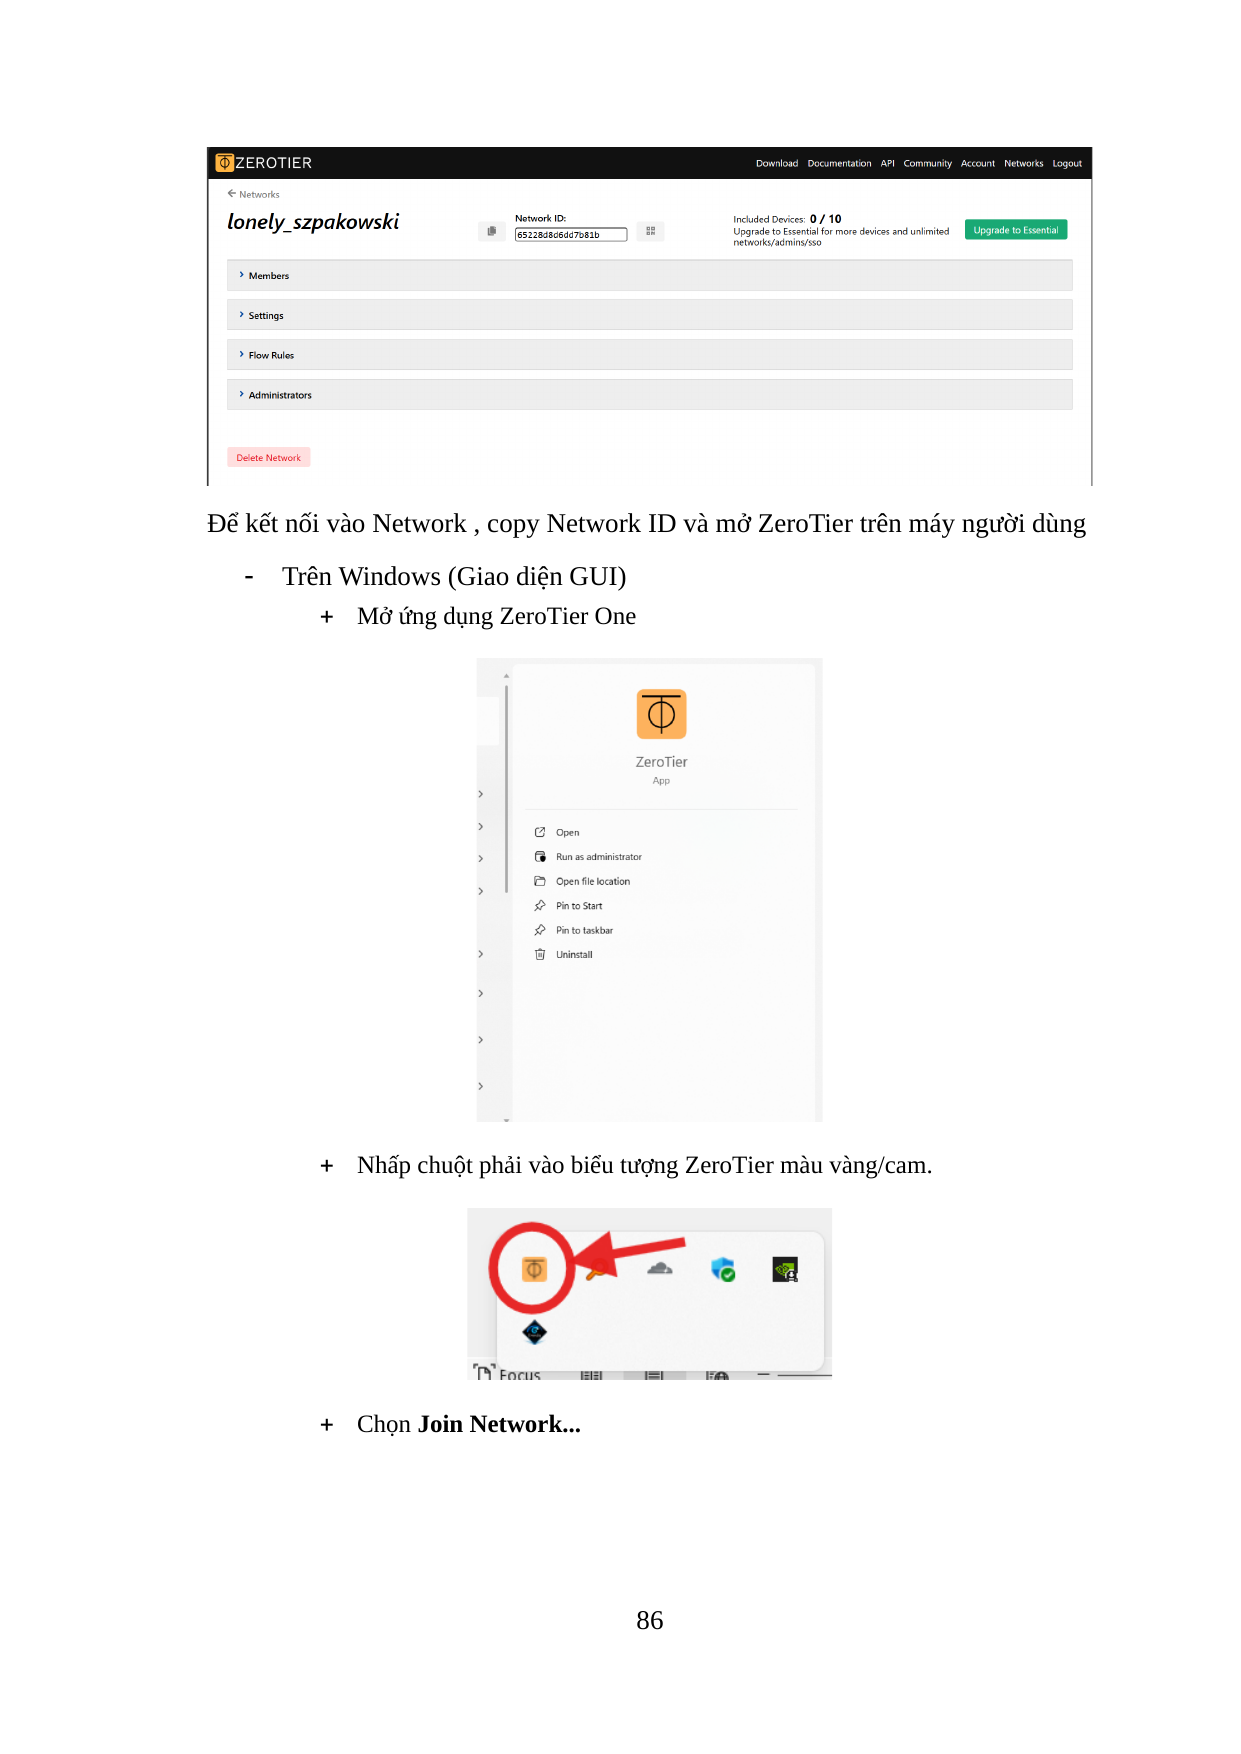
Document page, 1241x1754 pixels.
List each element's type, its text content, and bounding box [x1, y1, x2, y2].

list Nhấp chuột phải vào biểu tượng ZeroTier màu vàng/cam. [319, 1151, 1092, 1179]
picture [206, 147, 1093, 486]
picture [467, 1208, 833, 1380]
list Mở ứng dụng ZeroTier One [319, 601, 1092, 630]
picture [476, 658, 823, 1122]
text Để kết nối vào Network , copy Network ID và mở ZeroTier trên máy người dùng [207, 507, 1092, 539]
list Chọn Join Network... [319, 1409, 1092, 1438]
list Trên Windows (Giao diện GUI) [244, 560, 1092, 592]
